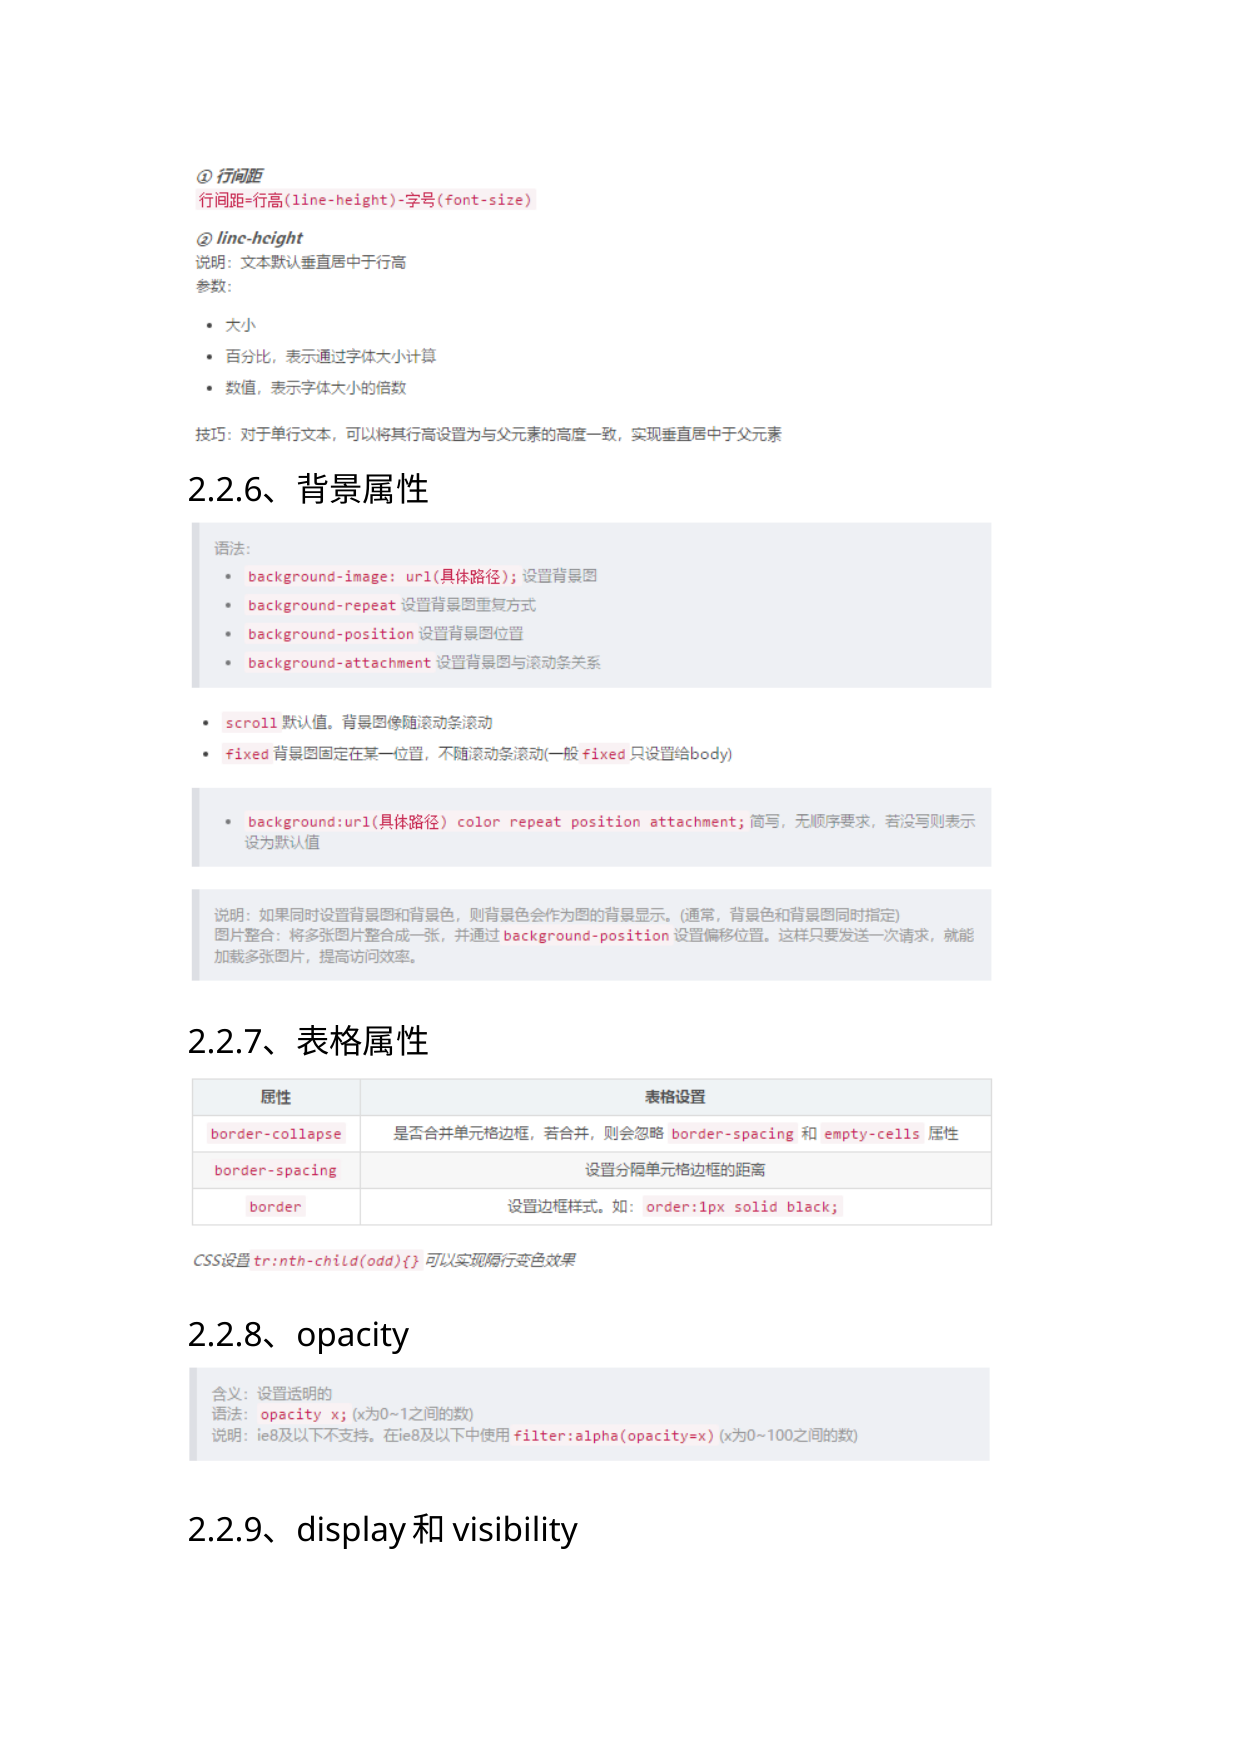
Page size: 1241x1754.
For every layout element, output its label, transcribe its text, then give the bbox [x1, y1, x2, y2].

text 2.2.6、背景属性 [187, 454, 1053, 519]
picture [187, 1364, 996, 1466]
text 2.2.7、表格属性 [187, 1007, 1053, 1072]
picture [187, 519, 999, 987]
text 2.2.8、opacity [187, 1299, 1053, 1364]
picture [187, 162, 1005, 455]
picture [187, 1072, 1001, 1281]
text 2.2.9、display和visibility [187, 1494, 1053, 1559]
